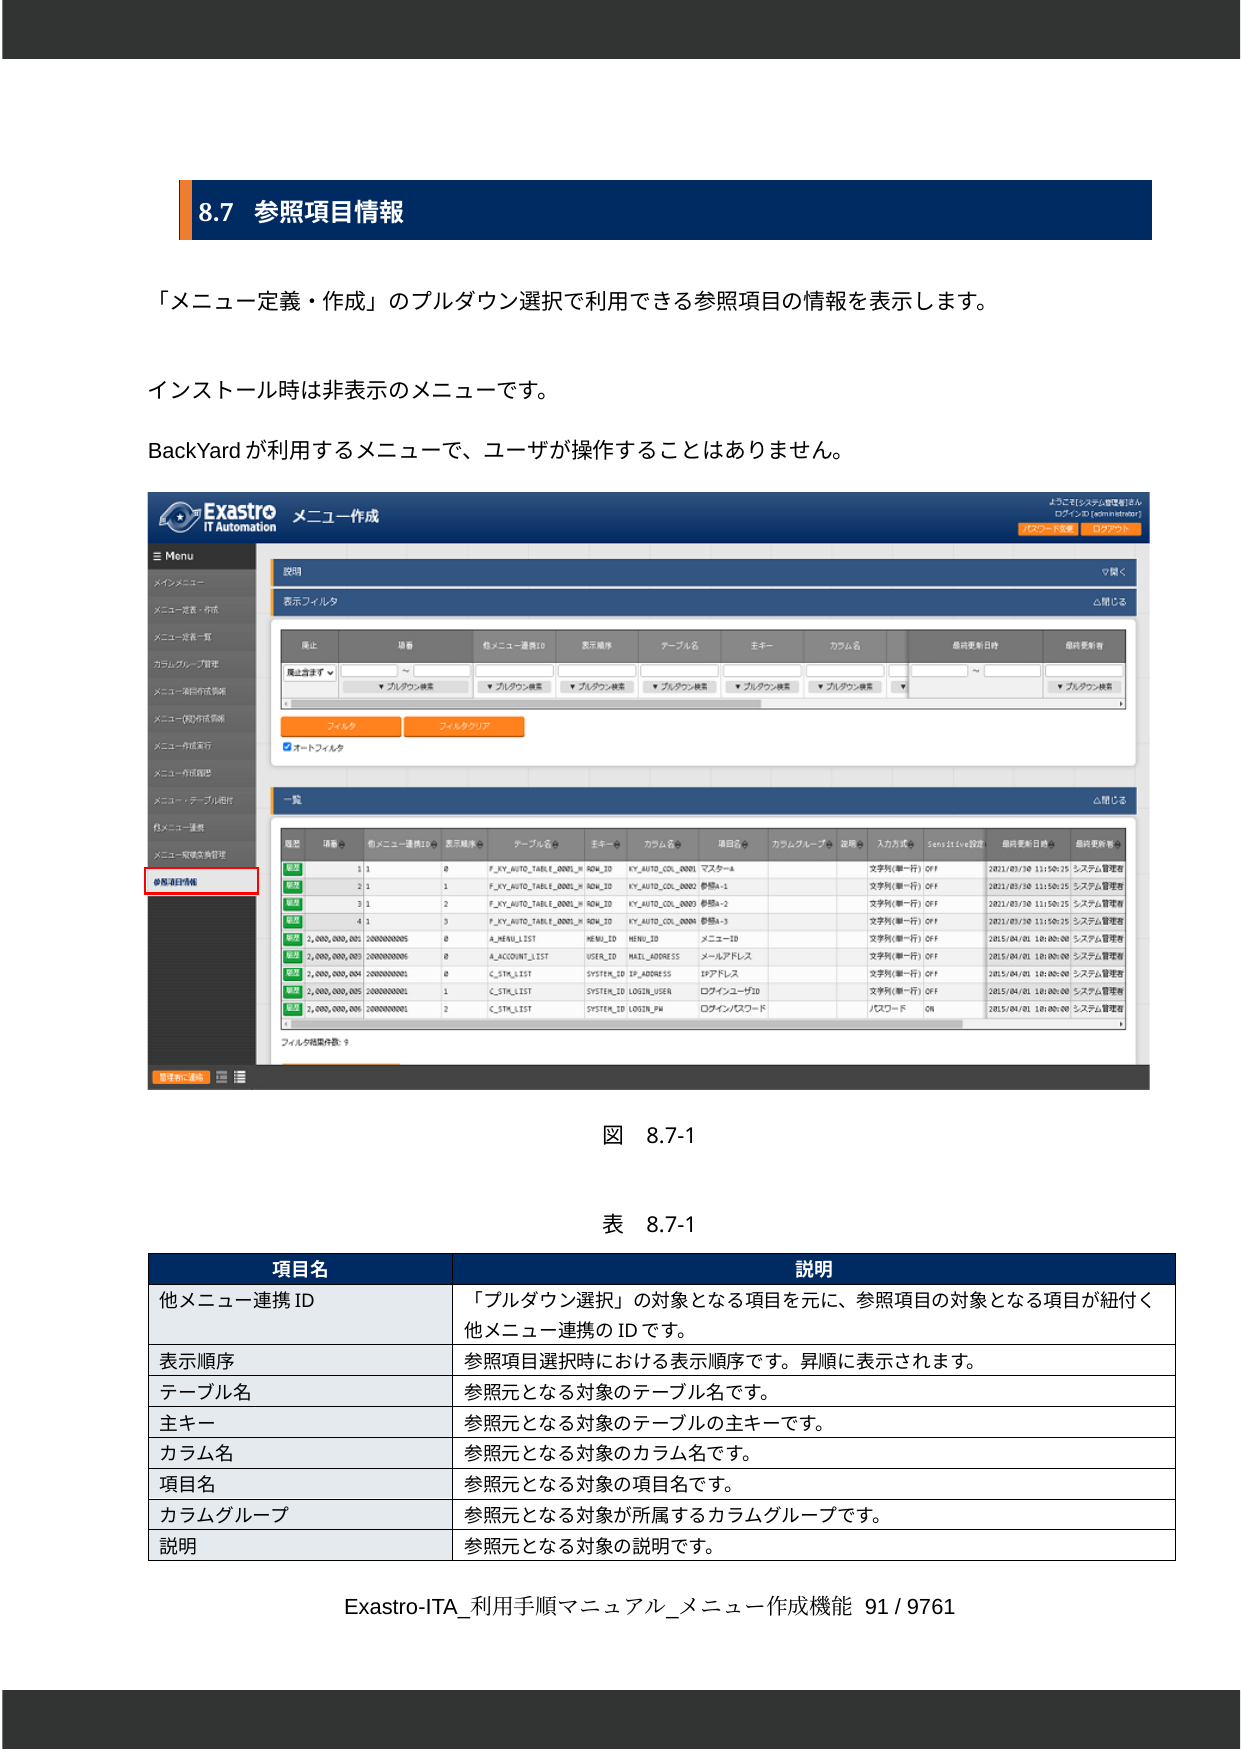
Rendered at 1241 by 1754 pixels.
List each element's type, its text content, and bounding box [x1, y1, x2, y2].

table_cell カラムグループ [149, 1500, 452, 1529]
table_cell 表示順序 [149, 1345, 452, 1375]
table_cell 説明 [149, 1530, 452, 1560]
table_cell 「プルダウン選択」の対象となる項目を元に、参照項目の対象となる項目が紐付く他メニュー連携のIDです。 [453, 1285, 1175, 1344]
picture [147, 869, 257, 892]
table_cell 他メニュー連携ID [149, 1285, 452, 1344]
table_cell 参照元となる対象の項目名です。 [453, 1469, 1175, 1498]
table_cell 参照元となる対象のテーブルの主キーです。 [453, 1407, 1175, 1437]
text BackYardが利用するメニューで、ユーザが操作することはありません。 [148, 419, 1152, 478]
picture [2, 1690, 1241, 1749]
table_header 項目名 [149, 1254, 452, 1284]
text 「メニュー定義・作成」のプルダウン選択で利用できる参照項目の情報を表示します。 [148, 270, 1152, 329]
text 図 8.7-1 [148, 1104, 1152, 1163]
table_cell テーブル名 [149, 1376, 452, 1406]
table_cell 参照項目選択時における表示順序です。昇順に表示されます。 [453, 1345, 1175, 1375]
table_cell カラム名 [149, 1438, 452, 1468]
table_cell 主キー [149, 1407, 452, 1437]
table_cell 項目名 [149, 1469, 452, 1498]
table_cell 参照元となる対象が所属するカラムグループです。 [453, 1500, 1175, 1529]
table_cell 参照元となる対象のカラム名です。 [453, 1438, 1175, 1468]
text 表 8.7-1 [148, 1193, 1152, 1253]
table_header 説明 [453, 1254, 1175, 1284]
table_cell 参照元となる対象のテーブル名です。 [453, 1376, 1175, 1406]
table_cell 参照元となる対象の説明です。 [453, 1530, 1175, 1560]
subtitle 参照項目情報 [192, 180, 1152, 240]
picture [147, 492, 1150, 1090]
text インストール時は非表示のメニューです。 [148, 359, 1152, 419]
picture [2, 0, 1241, 59]
